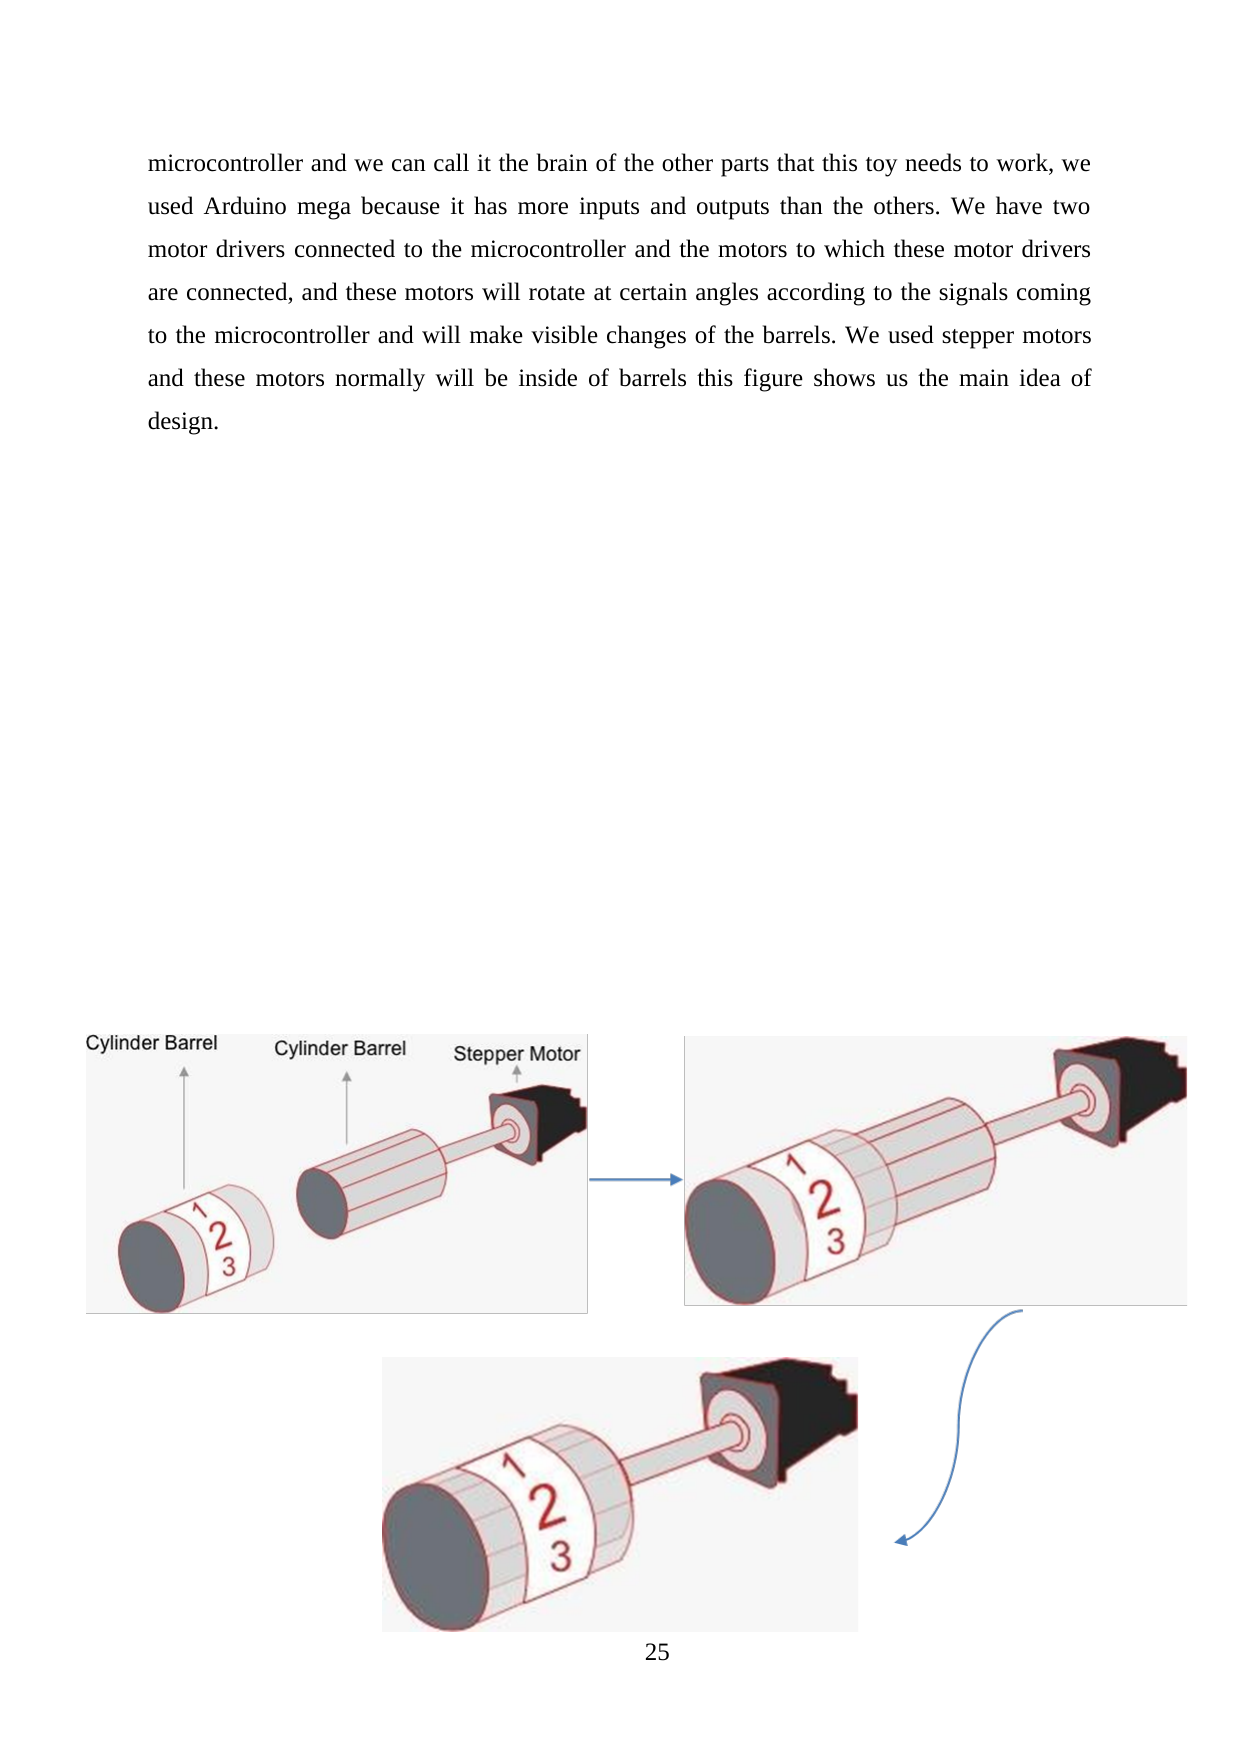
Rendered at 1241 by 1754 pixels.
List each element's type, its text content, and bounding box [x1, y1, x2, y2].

picture [86, 1034, 1188, 1632]
text We have a microcontroller and we can call it the brain of the other parts that this toy needs to work, we used Arduino mega because it has more inputs and outputs than the others. We have two motor drivers connected to the microcontroller and the motors to which these motor drivers are connected, and these motors will rotate at certain angles according to the signals coming to the microcontroller and will make visible changes of the barrels. We used stepper motors and these motors normally will be inside of barrels this figure shows us the main idea of design. [148, 148, 1093, 435]
